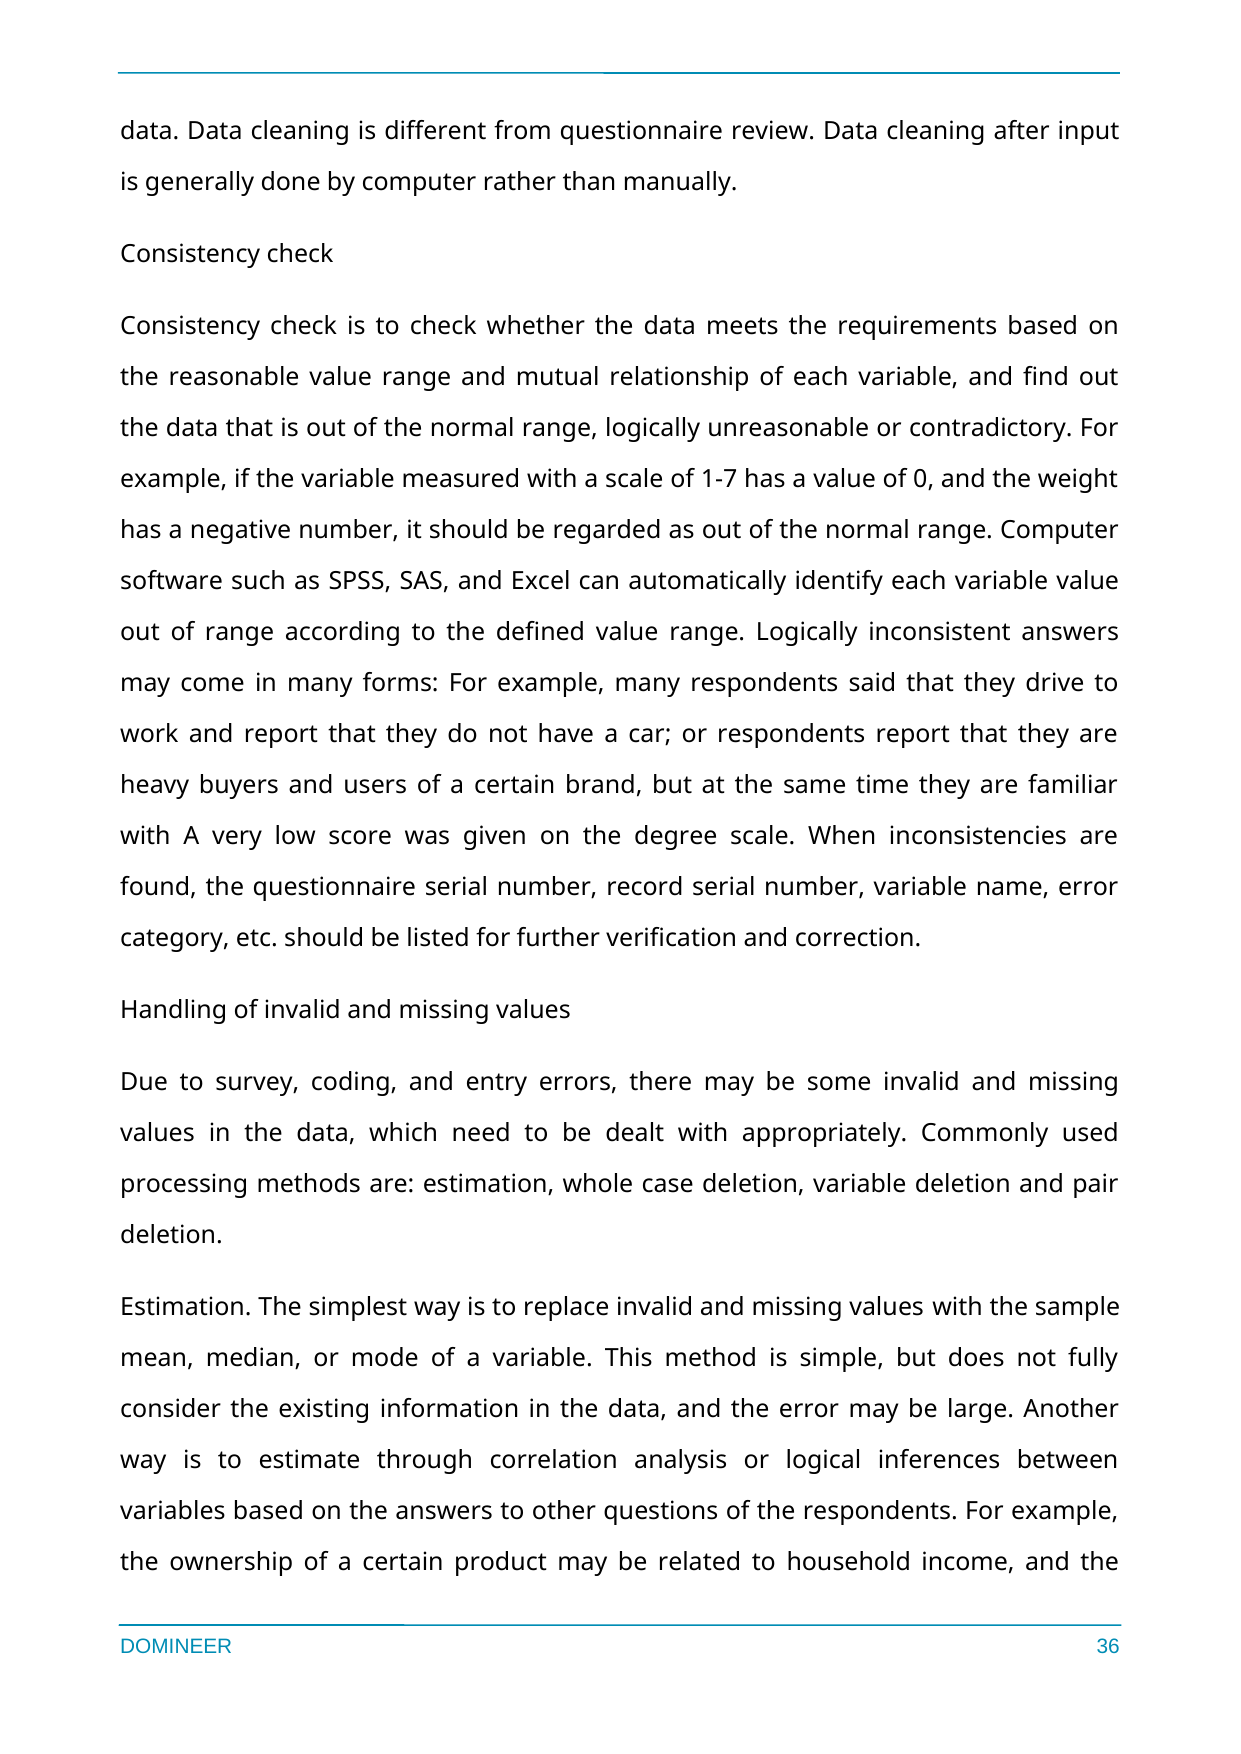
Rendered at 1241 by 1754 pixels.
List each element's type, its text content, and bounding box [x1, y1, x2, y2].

text Due to survey, coding, and entry errors, there may be some invalid and missing values ​​in the data, which need to be dealt with appropriately. Commonly used processing methods are: estimation, whole case deletion, variable deletion and pair deletion. [120, 1063, 1120, 1251]
text Consistency check is to check whether the data meets the requirements based on the reasonable value range and mutual relationship of each variable, and find out the data that is out of the normal range, logically unreasonable or contradictory. For example, if the variable measured with a scale of 1-7 has a value of 0, and the weight has a negative number, it should be regarded as out of the normal range. Computer software such as SPSS, SAS, and Excel can automatically identify each variable value out of range according to the defined value range. Logically inconsistent answers may come in many forms: For example, many respondents said that they drive to work and report that they do not have a car; or respondents report that they are heavy buyers and users of a certain brand, but at the same time they are familiar with A very low score was given on the degree scale. When inconsistencies are found, the questionnaire serial number, record serial number, variable name, error category, etc. should be listed for further verification and correction. [120, 307, 1120, 954]
text Handling of invalid and missing values [120, 992, 1120, 1026]
text Consistency check [120, 235, 1120, 269]
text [120, 112, 1120, 198]
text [120, 1288, 1120, 1578]
